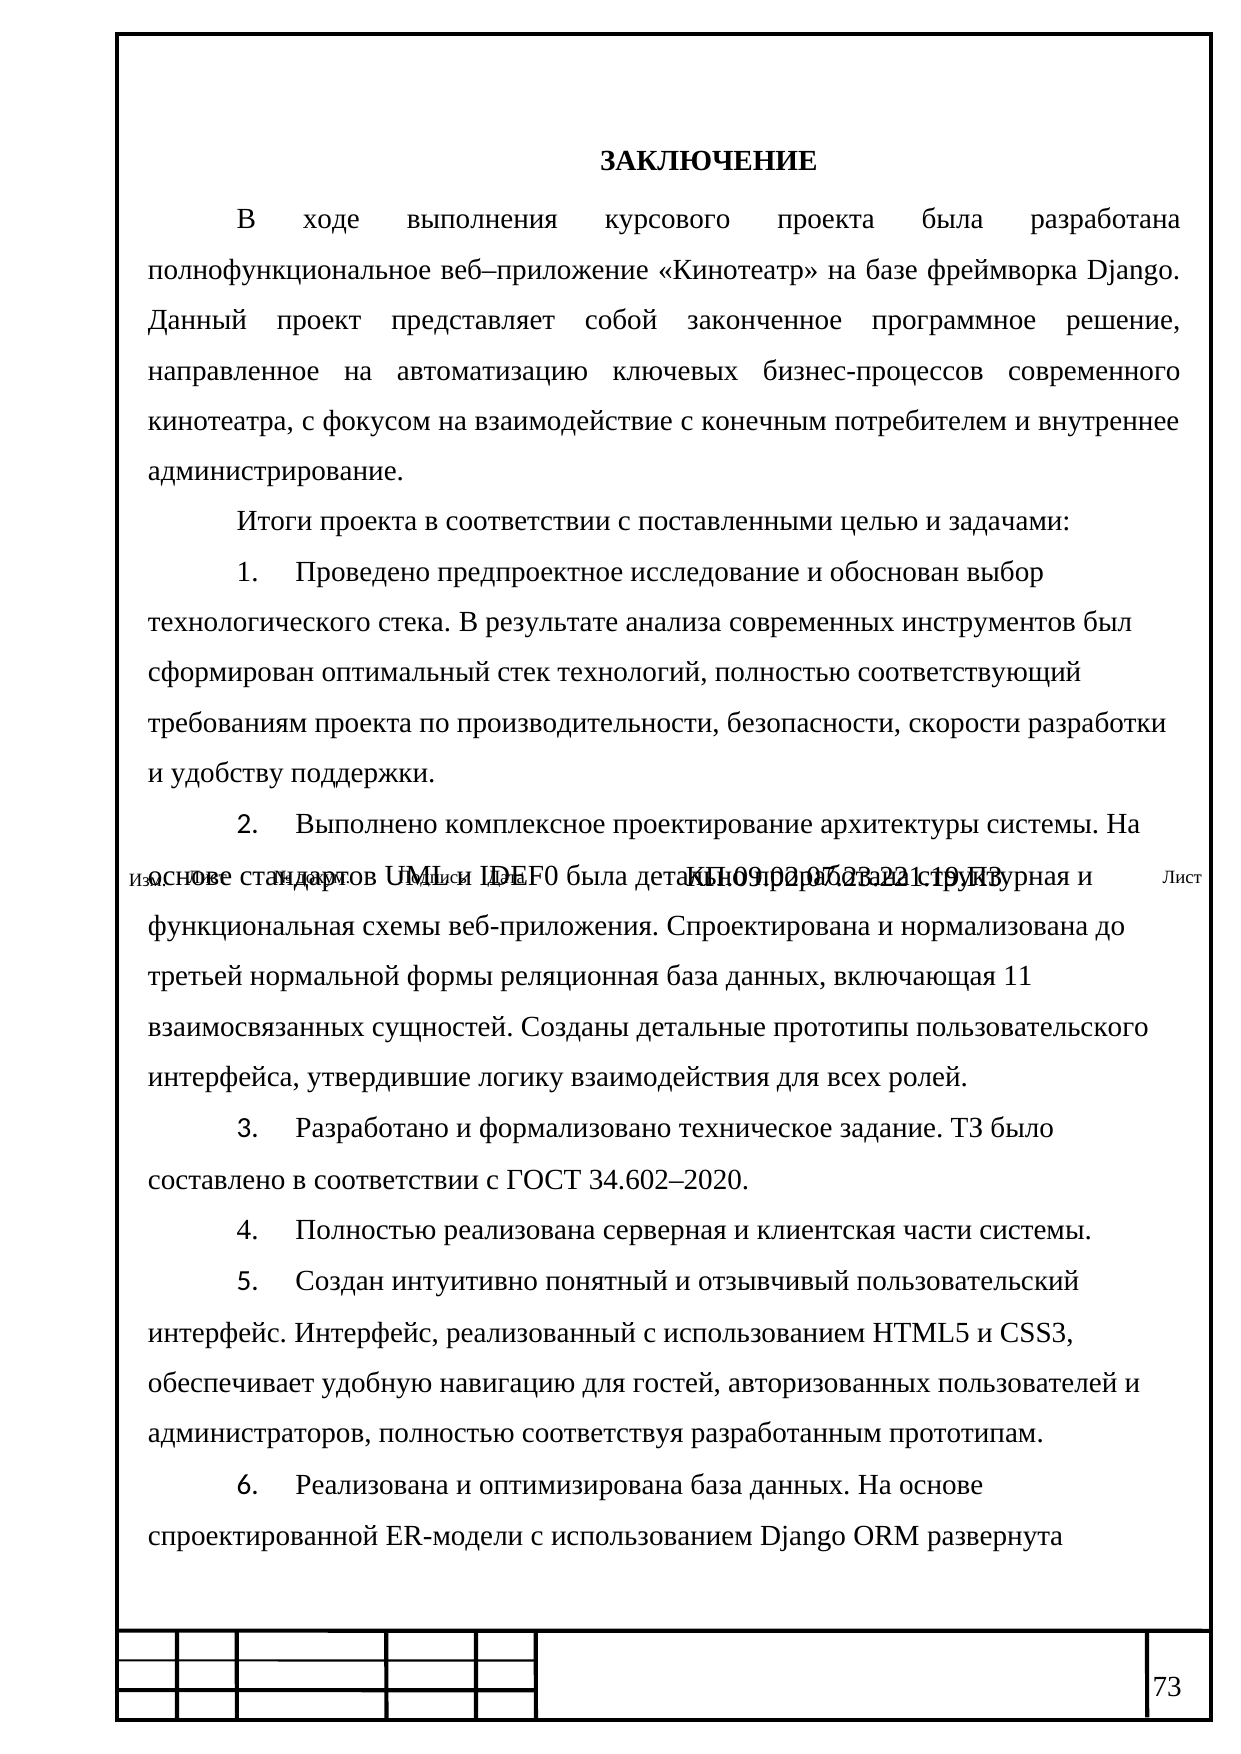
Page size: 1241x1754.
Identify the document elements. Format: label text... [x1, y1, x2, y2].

text Итоги проекта в соответствии с поставленными целью и задачами: [148, 503, 1181, 537]
text В ходе выполнения курсового проекта была разработана полнофункциональное веб–приложение «Кинотеатр» на базе фреймворка Django. Данный проект представляет собой законченное программное решение, направленное на автоматизацию ключевых бизнес-процессов современного кинотеатра, с фокусом на взаимодействие с конечным потребителем и внутреннее администрирование. [148, 202, 1181, 487]
list Выполнено комплексное проектирование архитектуры системы. На основе стандартов UML и IDEF0 была детально проработана структурная и функциональная схемы веб-приложения. Спроектирована и нормализована до третьей нормальной формы реляционная база данных, включающая 11 взаимосвязанных сущностей. Созданы детальные прототипы пользовательского интерфейса, утвердившие логику взаимодействия для всех ролей. [148, 805, 1181, 1093]
list Разработано и формализовано техническое задание. ТЗ было составлено в соответствии с ГОСТ 34.602–2020. [148, 1109, 1181, 1195]
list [148, 1466, 1181, 1552]
list Полностью реализована серверная и клиентская части системы. [148, 1212, 1181, 1246]
subtitle ЗАКЛЮЧЕНИЕ [148, 143, 1181, 177]
list Создан интуитивно понятный и отзывчивый пользовательский интерфейс. Интерфейс, реализованный с использованием HTML5 и CSS3, обеспечивает удобную навигацию для гостей, авторизованных пользователей и администраторов, полностью соответствуя разработанным прототипам. [148, 1262, 1181, 1449]
list Проведено предпроектное исследование и обоснован выбор технологического стека. В результате анализа современных инструментов был сформирован оптимальный стек технологий, полностью соответствующий требованиям проекта по производительности, безопасности, скорости разработки и удобству поддержки. [148, 554, 1181, 789]
